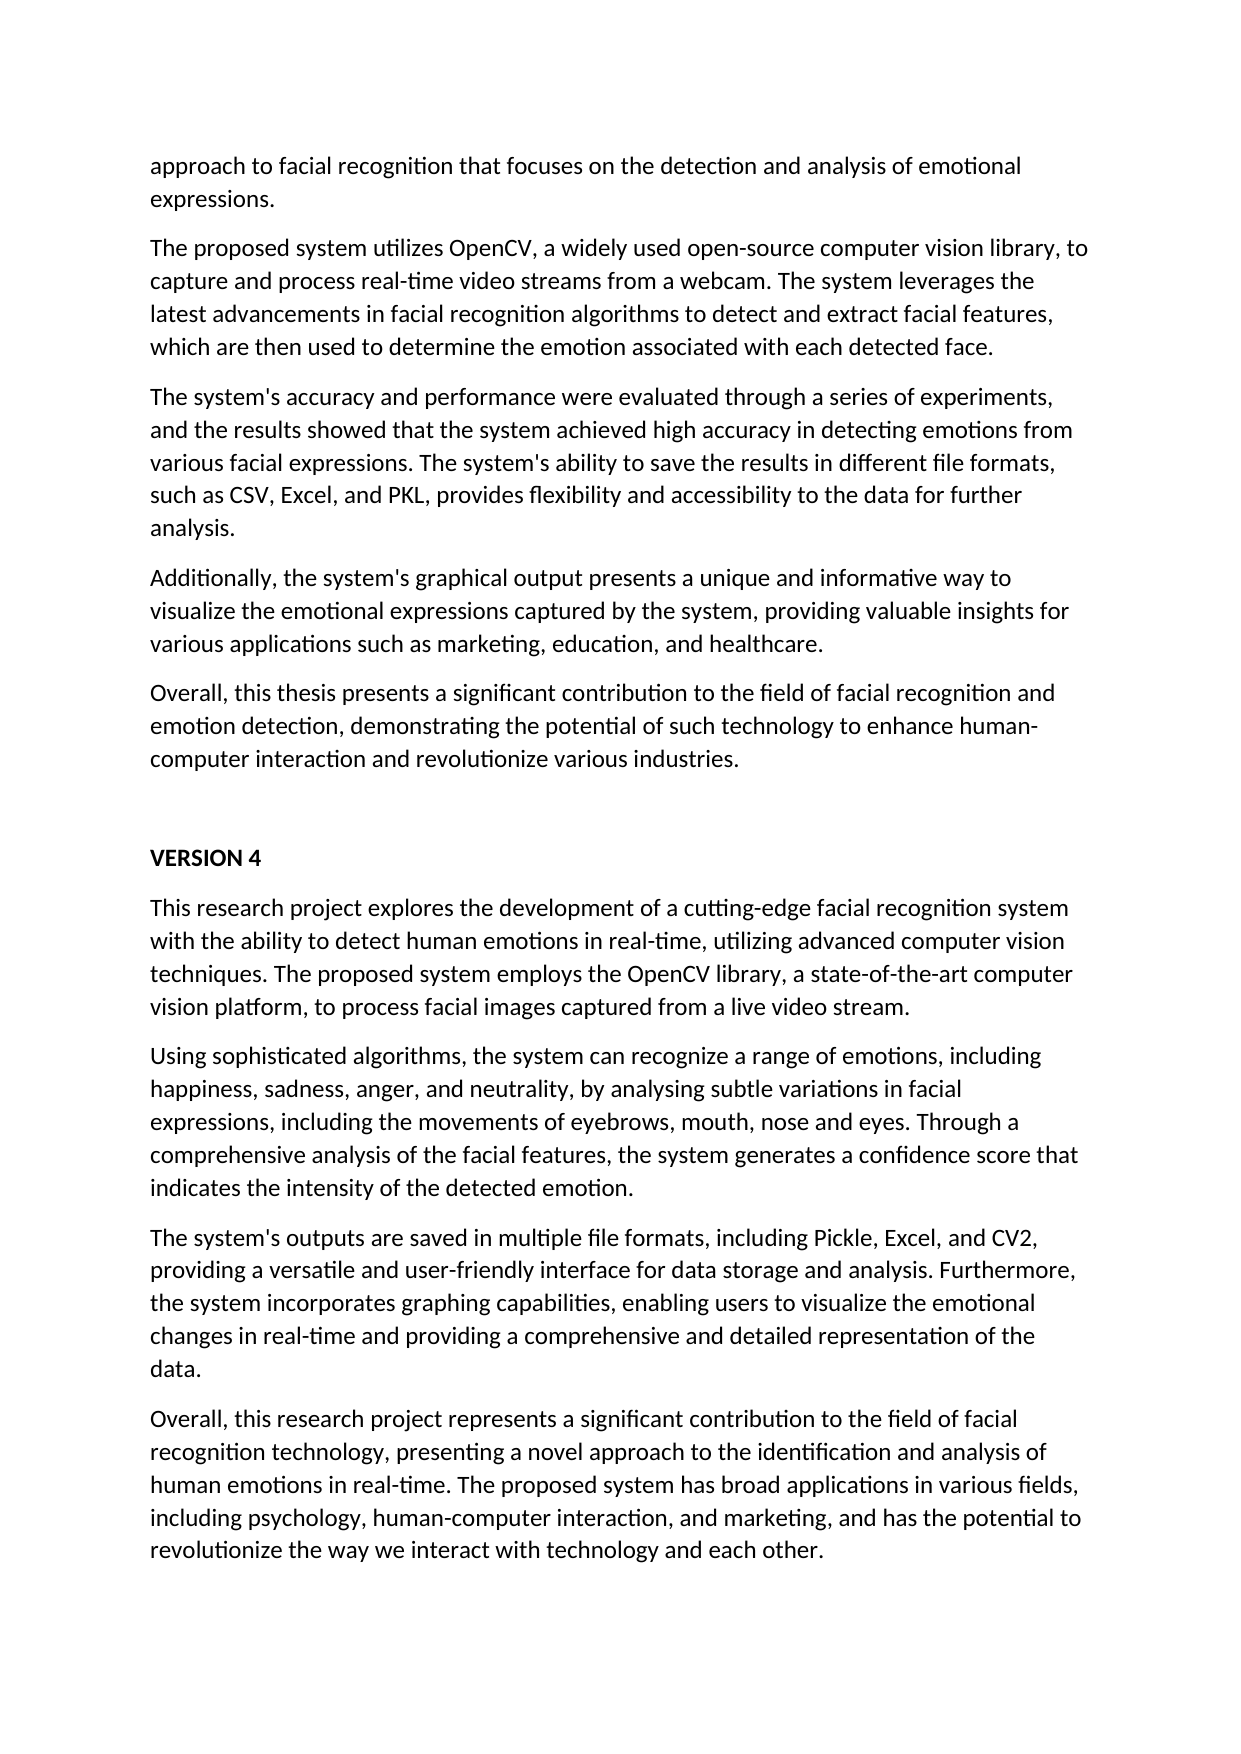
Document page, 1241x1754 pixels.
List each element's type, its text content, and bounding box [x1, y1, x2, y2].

text This research project explores the development of a cutting-edge facial recognition system with the ability to detect human emotions in real-time, utilizing advanced computer vision techniques. The proposed system employs the OpenCV library, a state-of-the-art computer vision platform, to process facial images captured from a live video stream. [150, 892, 1090, 1021]
text The proposed system utilizes OpenCV, a widely used open-source computer vision library, to capture and process real-time video streams from a webcam. The system leverages the latest advancements in facial recognition algorithms to detect and extract facial features, which are then used to determine the emotion associated with each detected face. [150, 232, 1090, 362]
text VERSION 4 [150, 842, 1090, 873]
text Using sophisticated algorithms, the system can recognize a range of emotions, including happiness, sadness, anger, and neutrality, by analysing subtle variations in facial expressions, including the movements of eyebrows, mouth, nose and eyes. Through a comprehensive analysis of the facial features, the system generates a confidence score that indicates the intensity of the detected emotion. [150, 1040, 1090, 1203]
text Overall, this research project represents a significant contribution to the field of facial recognition technology, presenting a novel approach to the identification and analysis of human emotions in real-time. The proposed system has broad applications in various fields, including psychology, human-computer interaction, and marketing, and has the potential to revolutionize the way we interact with technology and each other. [150, 1403, 1090, 1565]
text Overall, this thesis presents a significant contribution to the field of facial recognition and emotion detection, demonstrating the potential of such technology to enhance human-computer interaction and revolutionize various industries. [150, 677, 1090, 774]
text The system's outputs are saved in multiple file formats, including Pickle, Excel, and CV2, providing a versatile and user-friendly interface for data storage and analysis. Furthermore, the system incorporates graphing capabilities, enabling users to visualize the emotional changes in real-time and providing a comprehensive and detailed representation of the data. [150, 1222, 1090, 1384]
text The system's accuracy and performance were evaluated through a series of experiments, and the results showed that the system achieved high accuracy in detecting emotions from various facial expressions. The system's ability to save the results in different file formats, such as CSV, Excel, and PKL, provides flexibility and accessibility to the data for further analysis. [150, 381, 1090, 543]
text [150, 150, 1090, 213]
text Additionally, the system's graphical output presents a unique and informative way to visualize the emotional expressions captured by the system, providing valuable insights for various applications such as marketing, education, and healthcare. [150, 562, 1090, 658]
